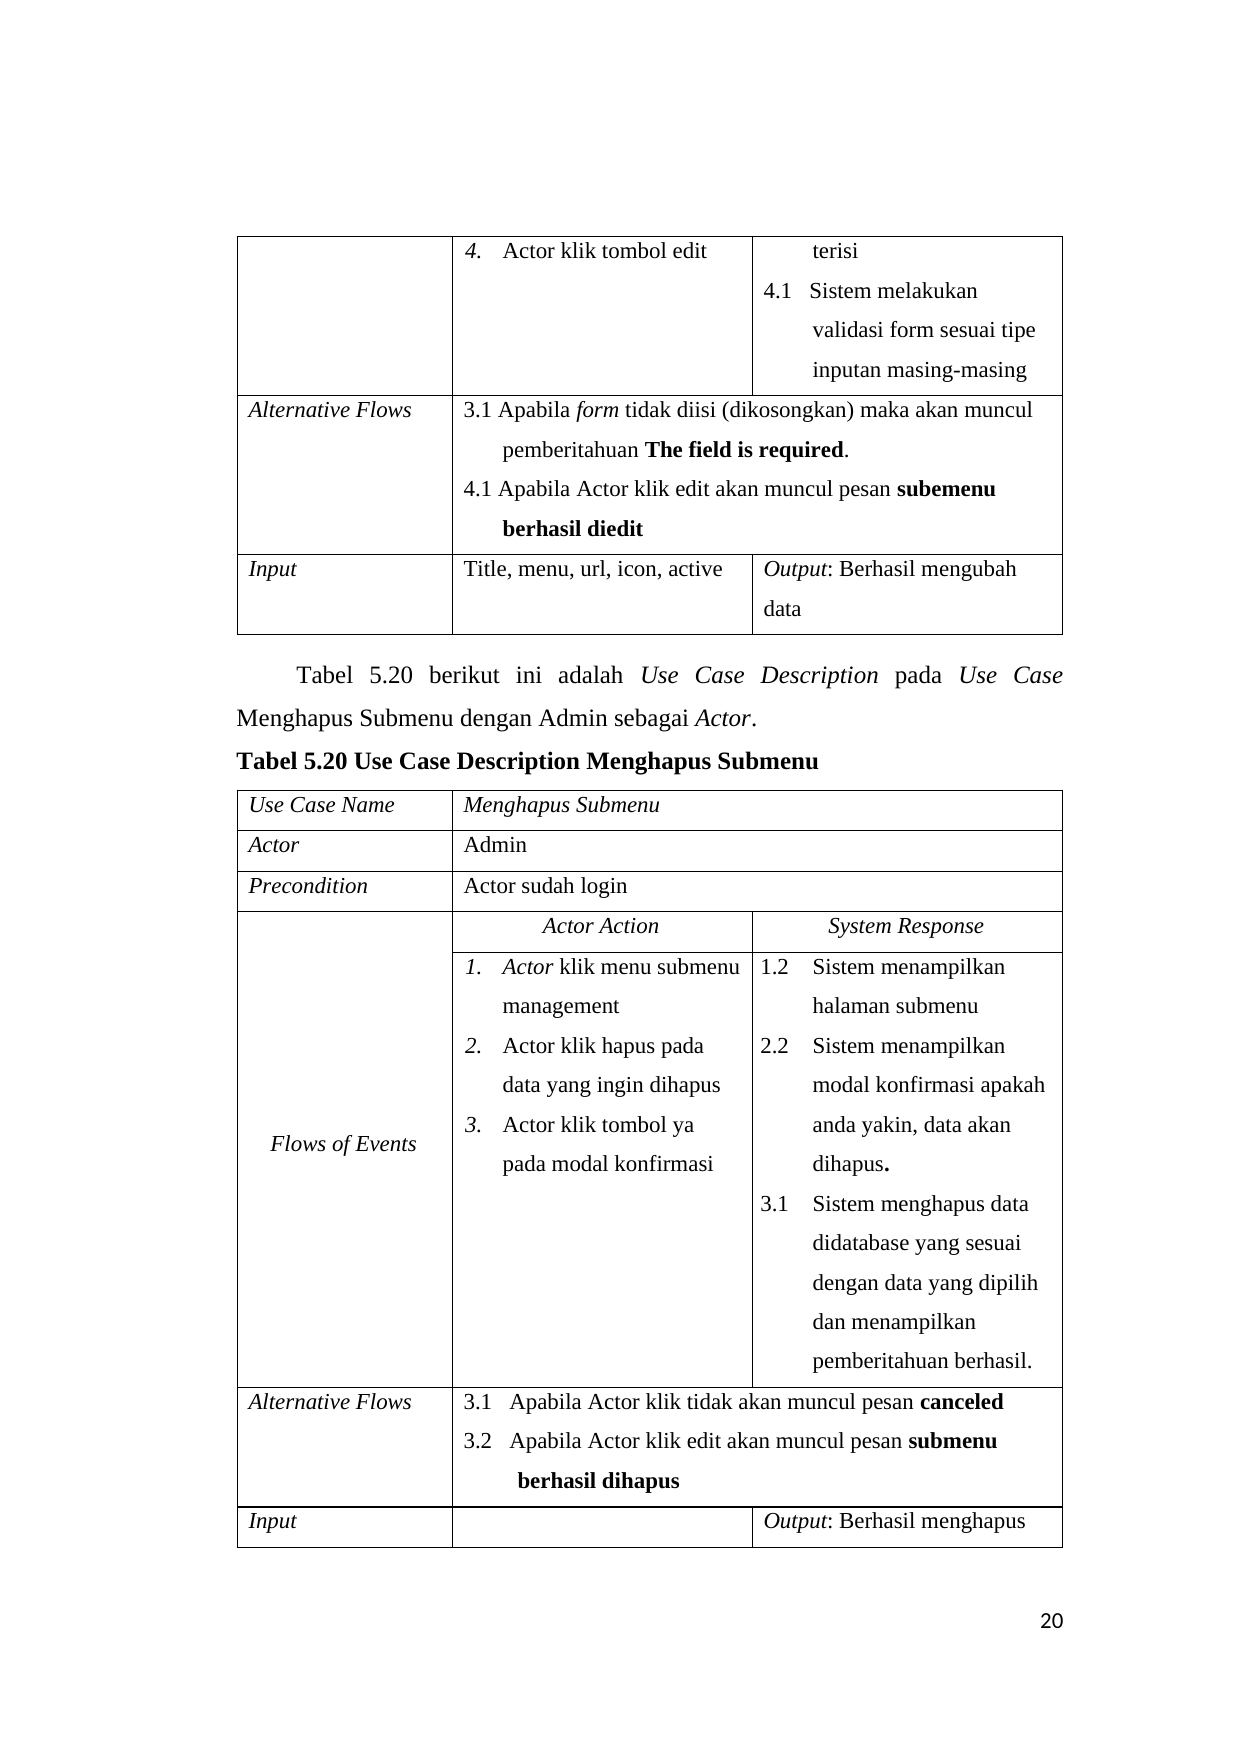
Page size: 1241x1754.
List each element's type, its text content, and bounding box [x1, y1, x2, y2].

table_cell Title, menu, url, icon, active [453, 555, 752, 634]
table_cell Input [238, 555, 452, 634]
table_cell Actor klik menu submenu management Actor klik hapus pada data yang ingin dihapus Actor klik tombol ya pada modal konfirmasi [453, 953, 752, 1387]
table_cell Alternative Flows [238, 1388, 452, 1506]
table_cell 3.1 Apabila form tidak diisi (dikosongkan) maka akan muncul pemberitahuan The field is required. 4.1 Apabila Actor klik edit akan muncul pesan subemenu berhasil diedit [453, 396, 1062, 554]
table_cell Alternative Flows [238, 396, 452, 554]
table_cell Precondition [238, 872, 452, 911]
table_cell Input [238, 1508, 452, 1547]
table_cell Sistem menampilkan halaman submenu Sistem menampilkan modal konfirmasi apakah anda yakin, data akan dihapus. Sistem menghapus data didatabase yang sesuai dengan data yang dipilih dan menampilkan pemberitahuan berhasil. [753, 953, 1062, 1387]
table_header Menghapus Submenu [453, 791, 1062, 830]
table_cell System Response [753, 912, 1062, 952]
table_cell Actor Action [453, 912, 752, 952]
table_cell Actor sudah login [453, 872, 1062, 911]
table_cell Output: Berhasil mengubah data [753, 555, 1062, 634]
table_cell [753, 237, 1062, 395]
table_cell Actor [238, 831, 452, 871]
text Tabel 5.20 berikut ini adalah Use Case Description pada Use Case Menghapus Submenu dengan Admin sebagai Actor. [236, 660, 1063, 732]
text Tabel 5.20 Use Case Description Menghapus Submenu [236, 746, 1063, 775]
table_header Use Case Name [238, 791, 452, 830]
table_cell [453, 237, 752, 395]
table_cell Flows of Events [238, 912, 452, 1387]
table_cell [753, 1508, 1062, 1547]
table_cell [453, 1508, 752, 1547]
table_cell Admin [453, 831, 1062, 871]
table_cell 3.1 Apabila Actor klik tidak akan muncul pesan canceled 3.2 Apabila Actor klik edit akan muncul pesan submenu berhasil dihapus [453, 1388, 1062, 1506]
